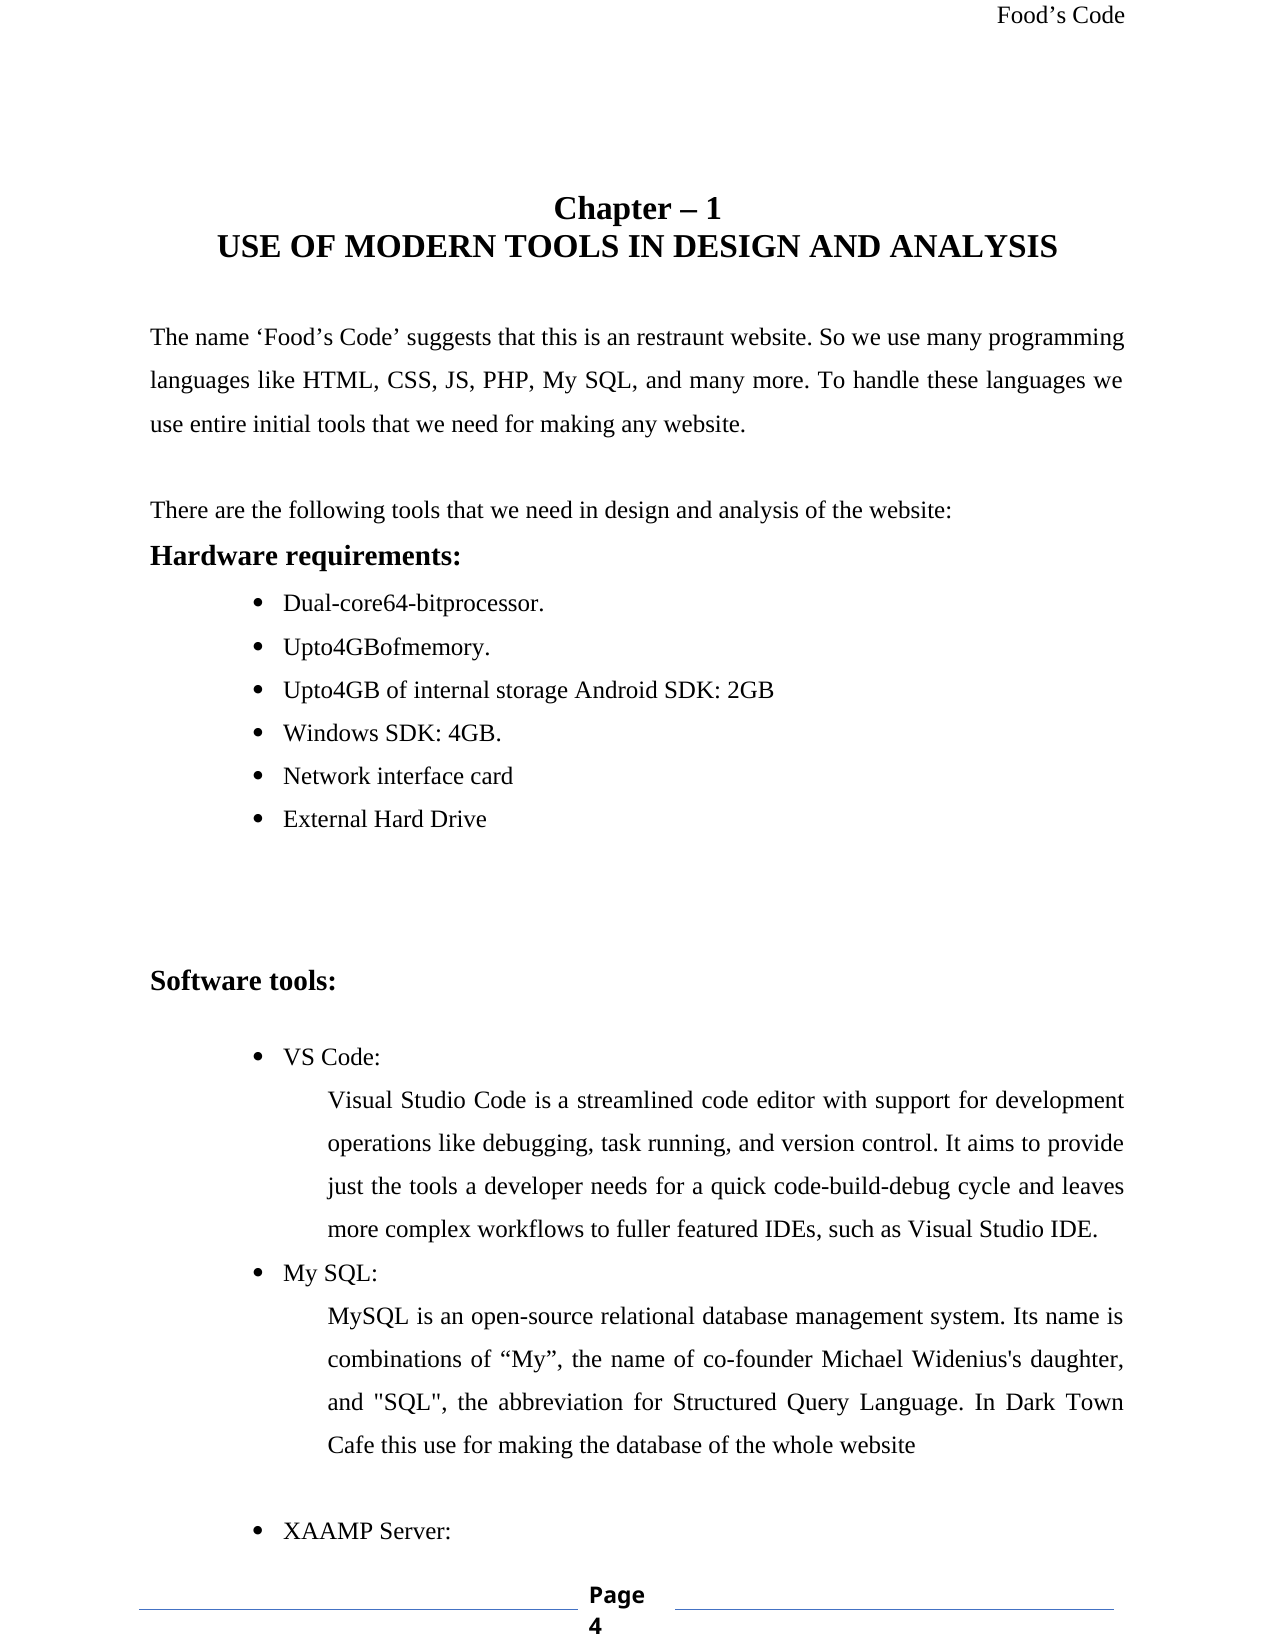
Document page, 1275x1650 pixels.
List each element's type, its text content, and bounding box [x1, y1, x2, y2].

text USE OF MODERN TOOLS IN DESIGN AND ANALYSIS [150, 227, 1125, 265]
list External Hard Drive [253, 804, 1125, 833]
list The name ‘Food’s Code’ suggests that this is an restraunt website. So we use many programming languages like HTML, CSS, JS, PHP, My SQL, and many more. To handle these languages we use entire initial tools that we need for making any website. [150, 322, 1125, 437]
list XAAMP Server: [253, 1516, 1125, 1545]
list Network interface card [253, 761, 1125, 790]
list Dual-core64-bitprocessor. [253, 588, 1125, 617]
text Software tools: [150, 963, 1125, 996]
list Upto4GB of internal storage Android SDK: 2GB [253, 675, 1125, 703]
list VS Code: [253, 1042, 1125, 1071]
list Windows SDK: 4GB. [253, 718, 1125, 747]
list MySQL is an open-source relational database management system. Its name is combinations of “My”, the name of co-founder Michael Widenius's daughter, and "SQL", the abbreviation for Structured Query Language. In Dark Town Cafe this use for making the database of the whole website [327, 1301, 1125, 1459]
list Upto4GBofmemory. [253, 632, 1125, 660]
text Chapter – 1 [150, 188, 1125, 227]
list Visual Studio Code is a streamlined code editor with support for development operations like debugging, task running, and version control. It aims to provide just the tools a developer needs for a quick code-build-debug cycle and leaves more complex workflows to fuller featured IDEs, such as Visual Studio IDE. [327, 1085, 1125, 1243]
list Hardware requirements: [150, 538, 1125, 572]
list My SQL: [253, 1258, 1125, 1286]
list There are the following tools that we need in design and analysis of the website: [150, 495, 1125, 524]
